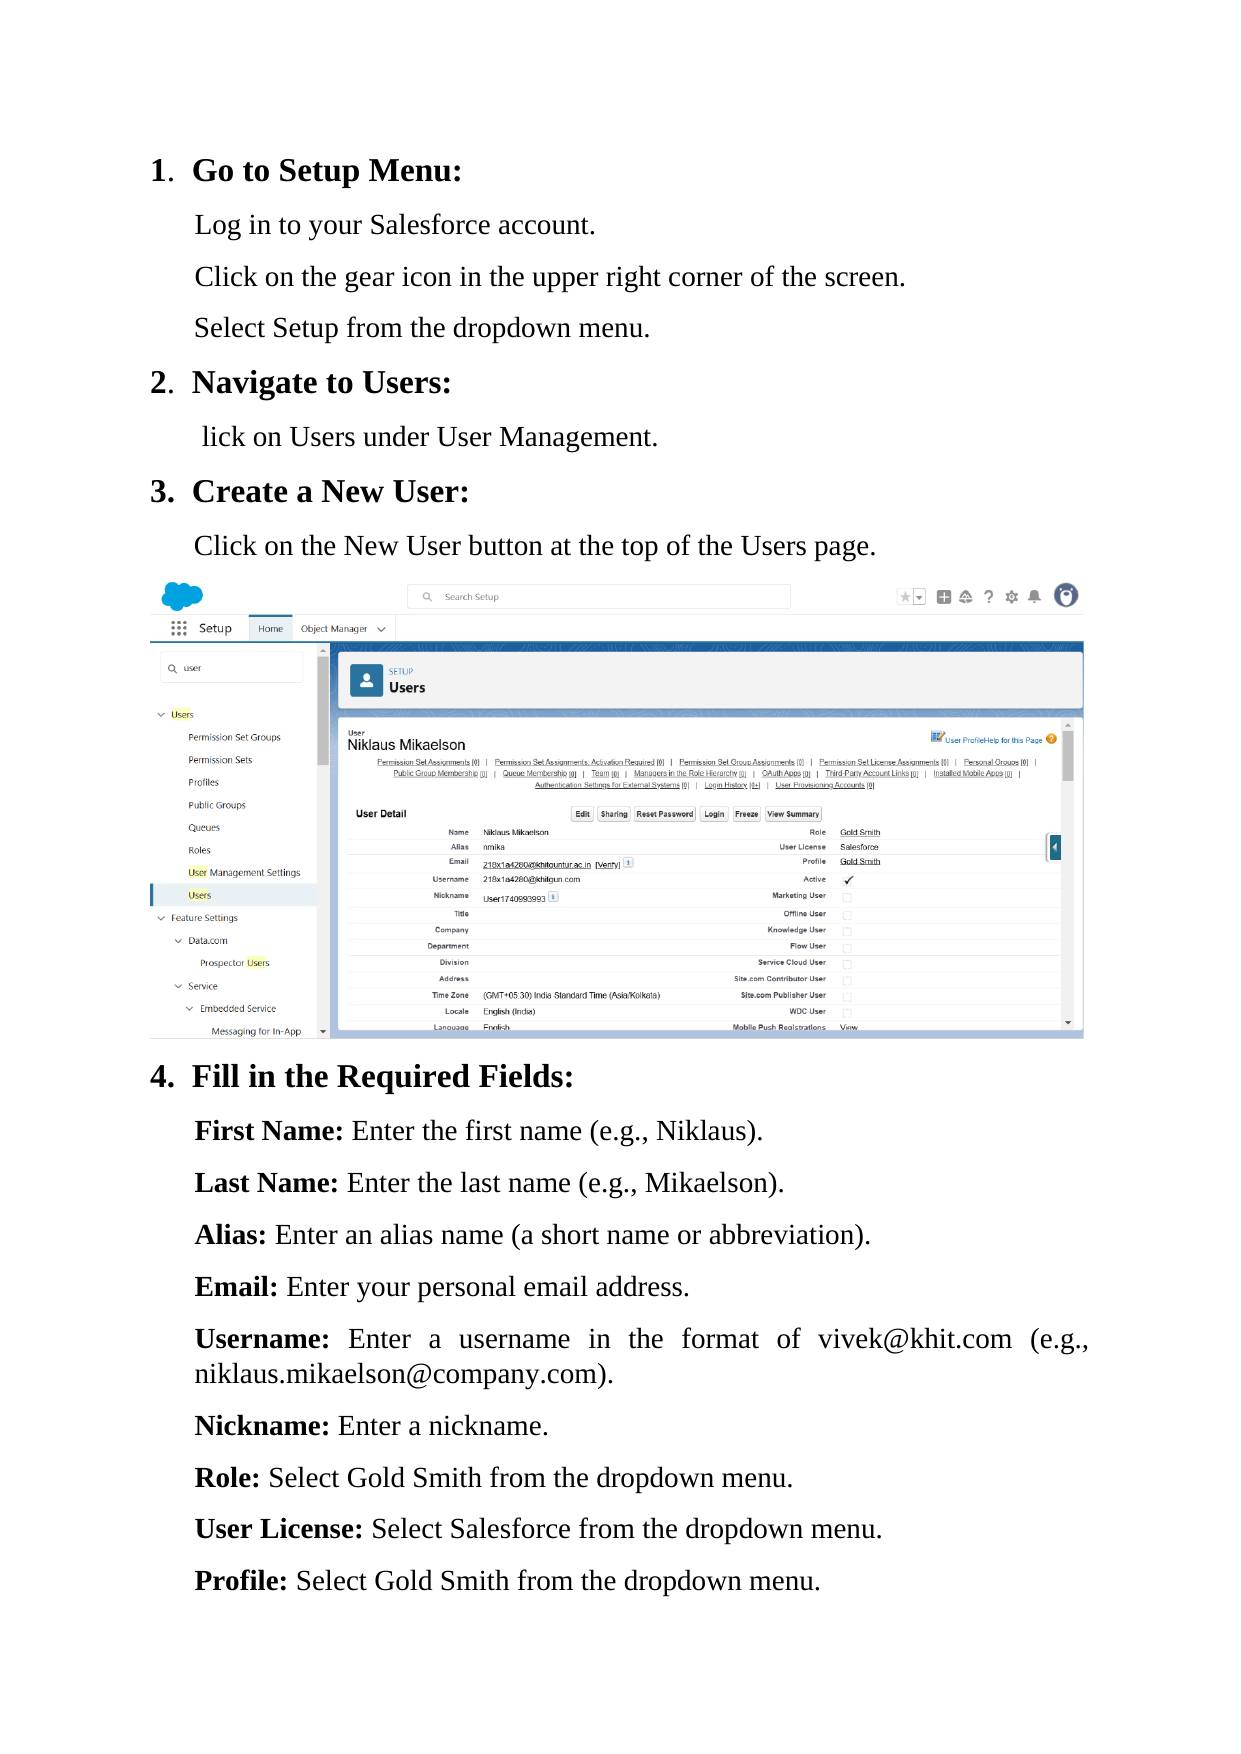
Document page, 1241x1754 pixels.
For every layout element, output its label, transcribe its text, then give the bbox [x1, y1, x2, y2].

text Click on the gear icon in the upper right corner of the screen. [150, 259, 1090, 292]
text Username: Enter a username in the format of vivek@khit.com (e.g., niklaus.mikaelson@company.com). [194, 1321, 1090, 1389]
text Email: Enter your personal email address. [194, 1269, 1090, 1302]
text lick on Users under User Management. [150, 419, 1090, 453]
text 4. Fill in the Required Fields: [150, 1056, 1090, 1095]
text Alias: Enter an alias name (a short name or abbreviation). [194, 1217, 1090, 1251]
text 1. Go to Setup Menu: [150, 150, 1090, 188]
text 2. Navigate to Users: [150, 362, 1090, 401]
text Role: Select Gold Smith from the dropdown menu. [194, 1460, 1090, 1493]
text Last Name: Enter the last name (e.g., Mikaelson). [194, 1165, 1090, 1199]
text Nickname: Enter a nickname. [194, 1408, 1090, 1441]
text 3. Create a New User: [150, 471, 1090, 509]
text Log in to your Salesforce account. [150, 207, 1090, 240]
text First Name: Enter the first name (e.g., Niklaus). [194, 1113, 1090, 1147]
text Select Setup from the dropdown menu. [150, 311, 1090, 344]
text User License: Select Salesforce from the dropdown menu. [194, 1512, 1090, 1545]
picture [150, 580, 1084, 1039]
text Click on the New User button at the top of the Users page. [150, 528, 1090, 562]
text Profile: Select Gold Smith from the dropdown menu. [194, 1563, 1090, 1597]
